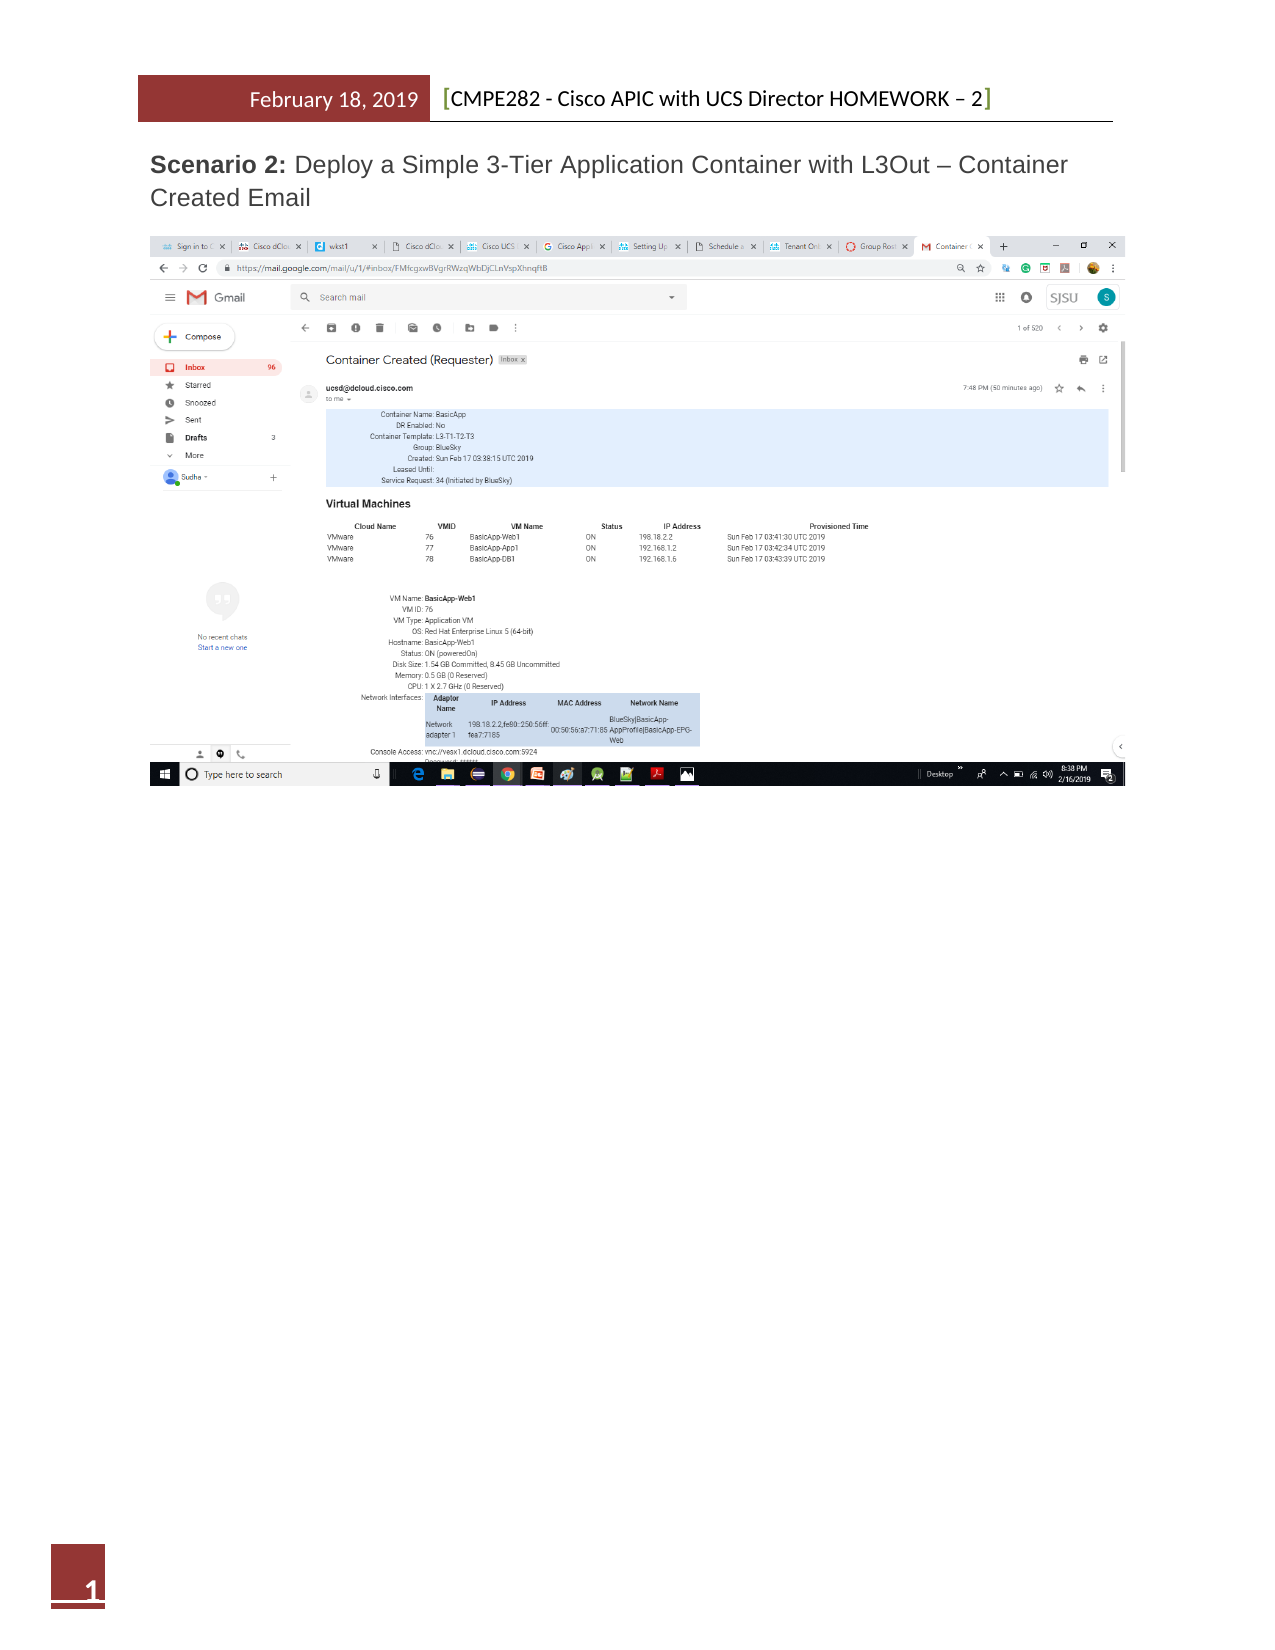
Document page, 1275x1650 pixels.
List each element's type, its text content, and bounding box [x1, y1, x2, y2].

picture [150, 236, 1125, 786]
text Scenario 2: Deploy a Simple 3-Tier Application Container with L3Out – Container Created Email [150, 150, 1125, 212]
